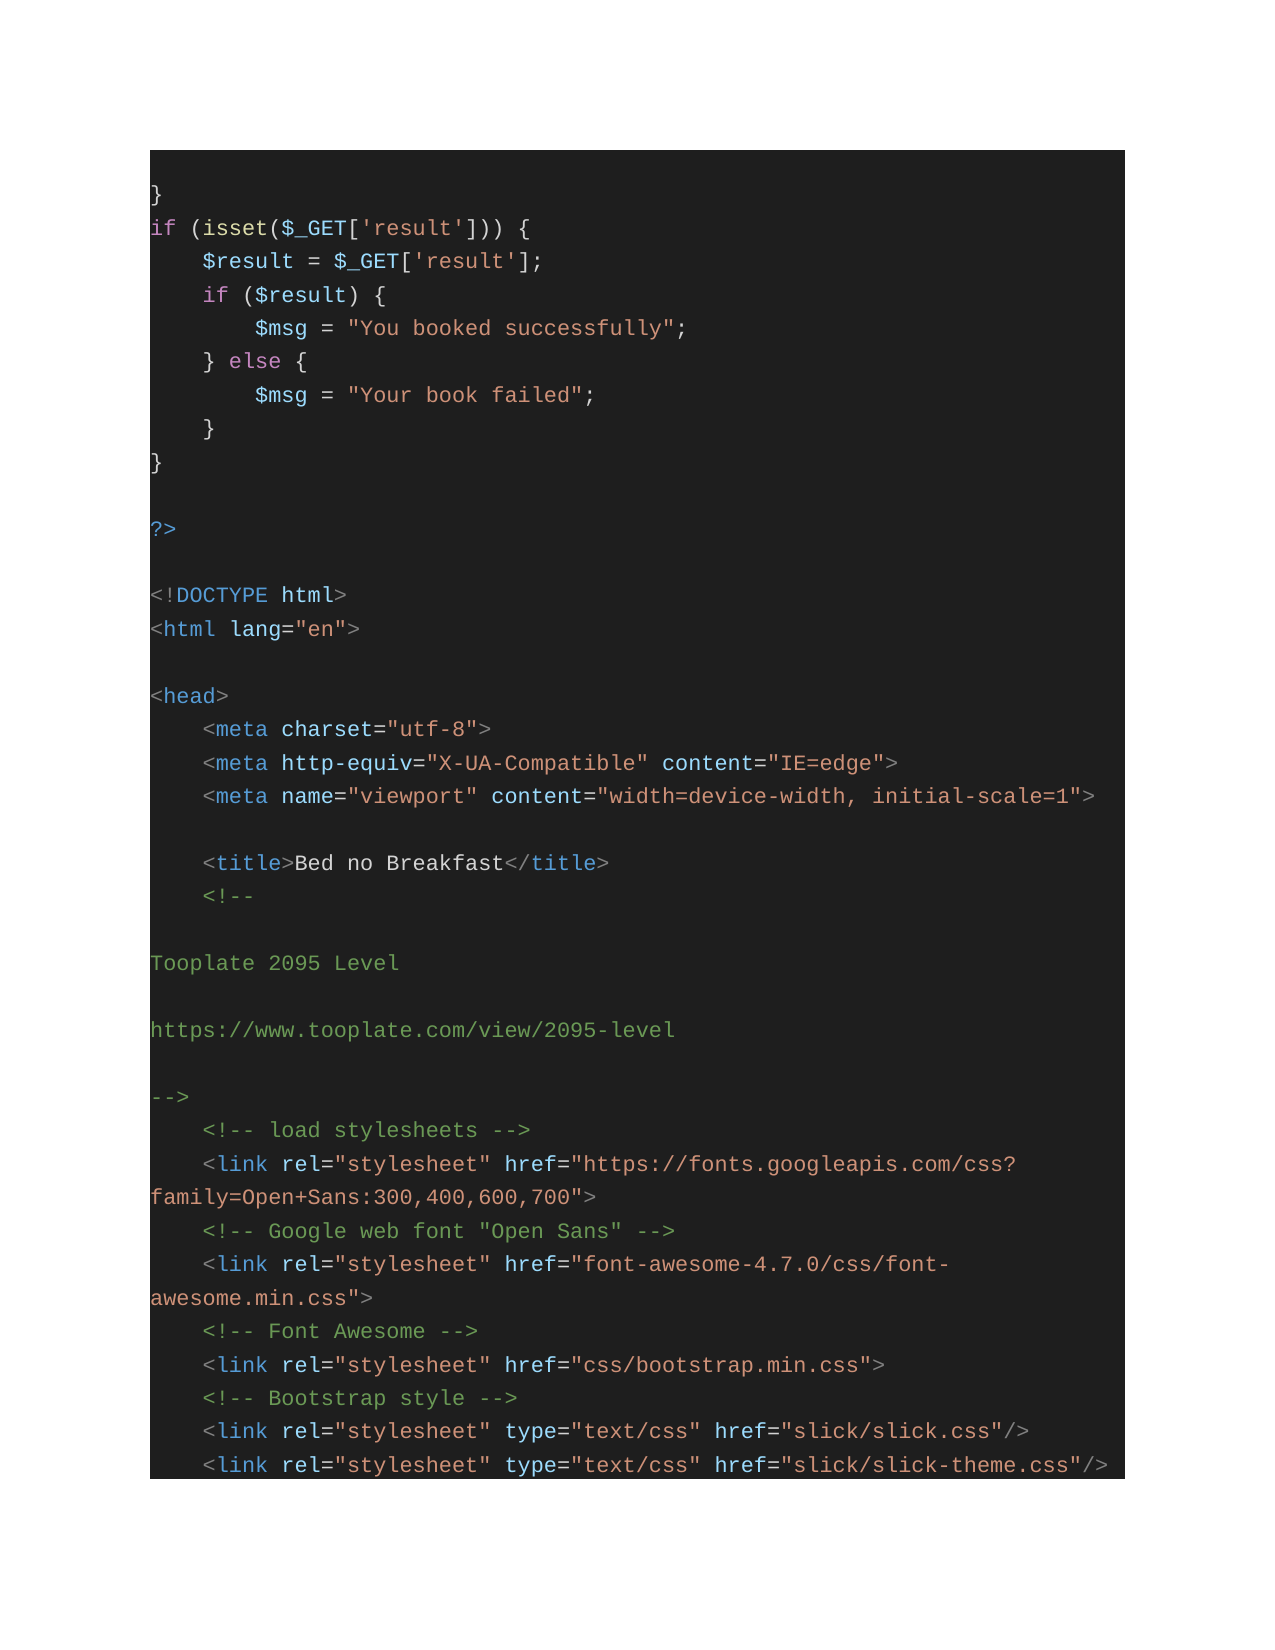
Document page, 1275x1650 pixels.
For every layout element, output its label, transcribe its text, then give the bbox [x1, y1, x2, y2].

text } [150, 417, 1125, 442]
text --> [150, 1086, 1125, 1111]
text Tooplate 2095 Level [150, 952, 1125, 977]
text <head> [150, 685, 1125, 710]
text <!-- Font Awesome --> [150, 1320, 1125, 1345]
text $msg = "You booked successfully"; [150, 317, 1125, 342]
text <!-- Bootstrap style --> [150, 1387, 1125, 1412]
text if (isset($_GET['result'])) { [150, 217, 1125, 242]
text <!DOCTYPE html> [150, 585, 1125, 609]
text <meta name="viewport" content="width=device-width, initial-scale=1"> [150, 785, 1125, 810]
text <link rel="stylesheet" type="text/css" href="slick/slick-theme.css"/> [150, 1454, 1125, 1479]
text <meta http-equiv="X-UA-Compatible" content="IE=edge"> [150, 752, 1125, 777]
text <link rel="stylesheet" href="https://fonts.googleapis.com/css?family=Open+Sans:300,400,600,700"> [150, 1153, 1125, 1211]
text <!-- load stylesheets --> [150, 1120, 1125, 1144]
text ?> [150, 518, 1125, 543]
text <!-- Google web font "Open Sans" --> [150, 1220, 1125, 1245]
text https://www.tooplate.com/view/2095-level [150, 1019, 1125, 1044]
text } [150, 183, 1125, 208]
text <!-- [150, 886, 1125, 910]
text <html lang="en"> [150, 618, 1125, 643]
text } [150, 451, 1125, 476]
text <link rel="stylesheet" href="css/bootstrap.min.css"> [150, 1354, 1125, 1378]
text <meta charset="utf-8"> [150, 718, 1125, 743]
text $result = $_GET['result']; [150, 250, 1125, 275]
text <title>Bed no Breakfast</title> [150, 852, 1125, 877]
text <link rel="stylesheet" type="text/css" href="slick/slick.css"/> [150, 1421, 1125, 1445]
text } else { [150, 351, 1125, 375]
text $msg = "Your book failed"; [150, 384, 1125, 409]
text <link rel="stylesheet" href="font-awesome-4.7.0/css/font-awesome.min.css"> [150, 1253, 1125, 1312]
text if ($result) { [150, 284, 1125, 308]
